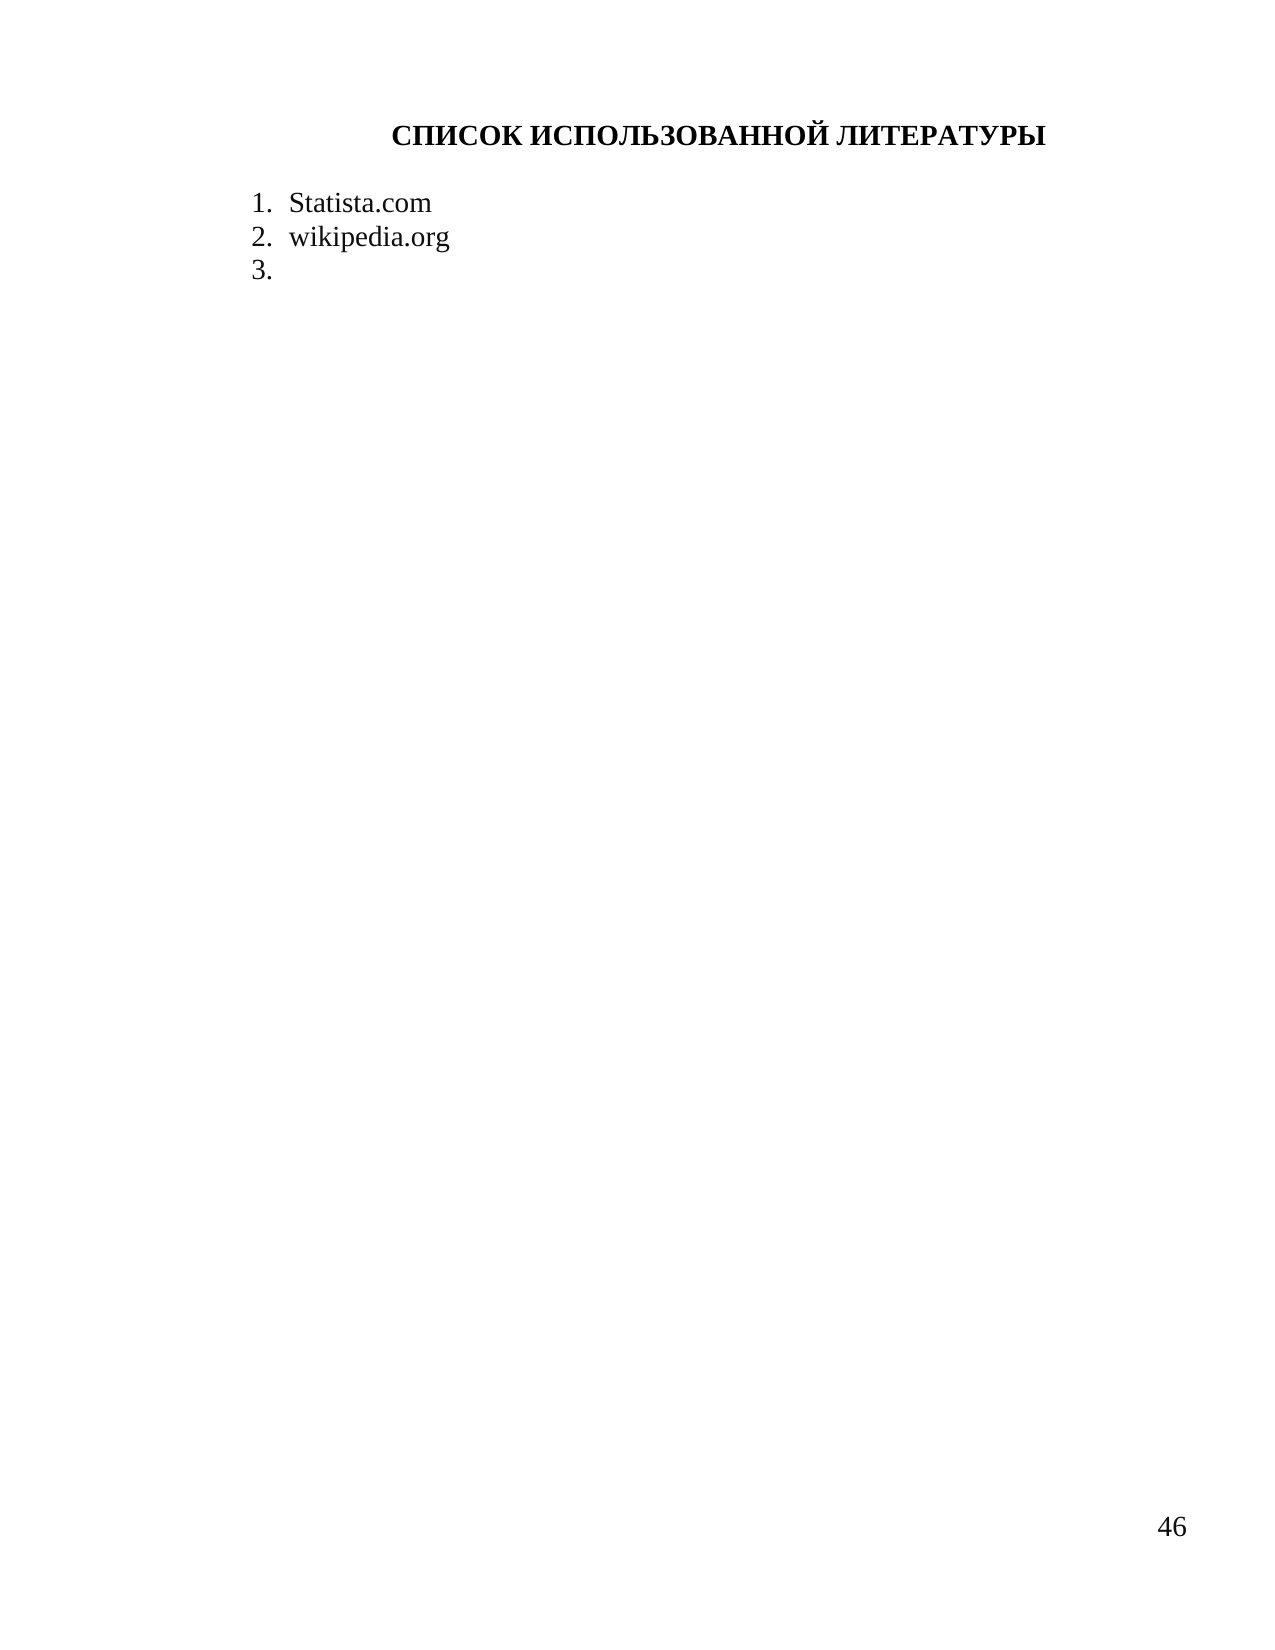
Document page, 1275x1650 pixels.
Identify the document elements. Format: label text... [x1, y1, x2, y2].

list Statista.com [251, 185, 1186, 219]
subtitle Список использованной литературы [177, 118, 1186, 152]
list wikipedia.org [251, 219, 1186, 252]
